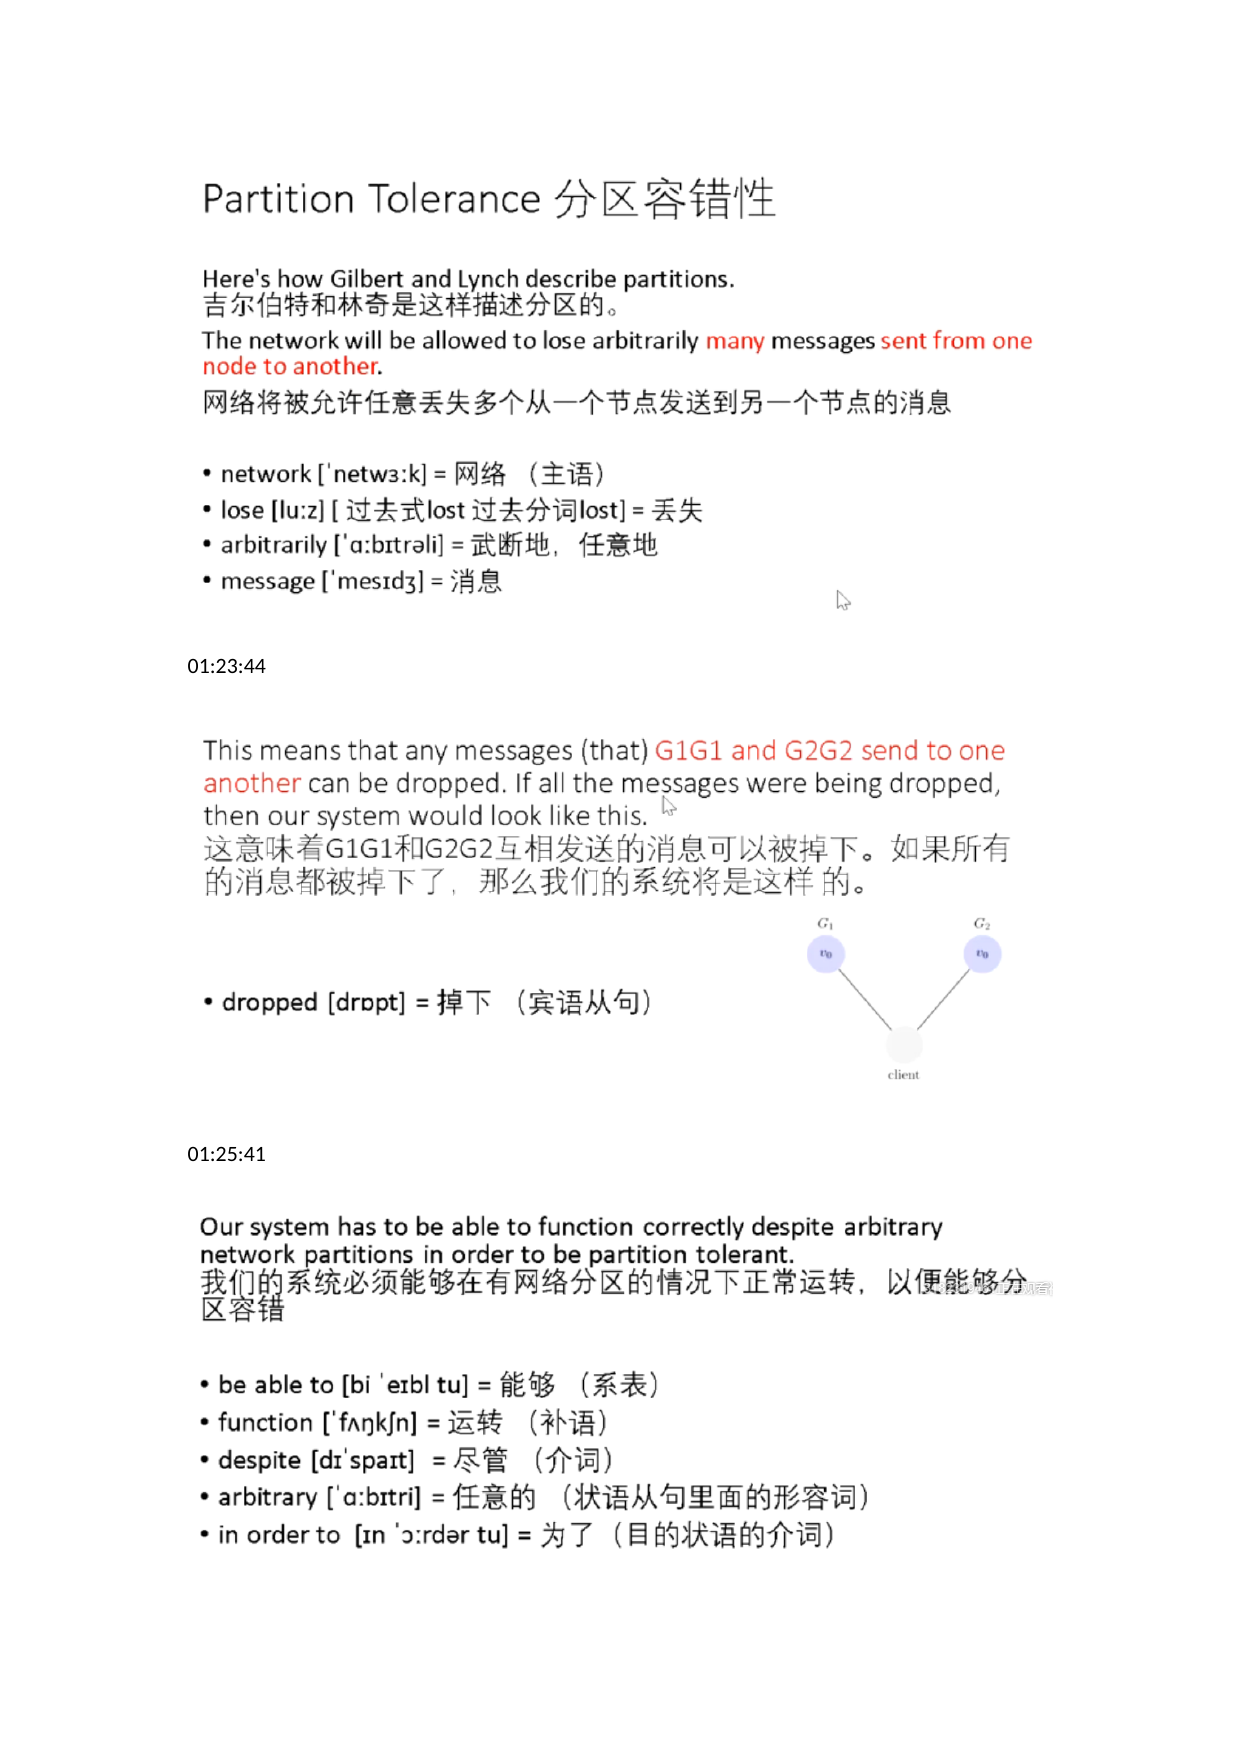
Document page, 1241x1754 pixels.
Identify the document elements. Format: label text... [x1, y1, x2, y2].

text 01:25:41 [187, 1137, 1053, 1169]
text 01:23:44 [187, 649, 1053, 682]
picture [187, 1202, 1053, 1585]
picture [187, 162, 1053, 619]
picture [187, 714, 1053, 1129]
